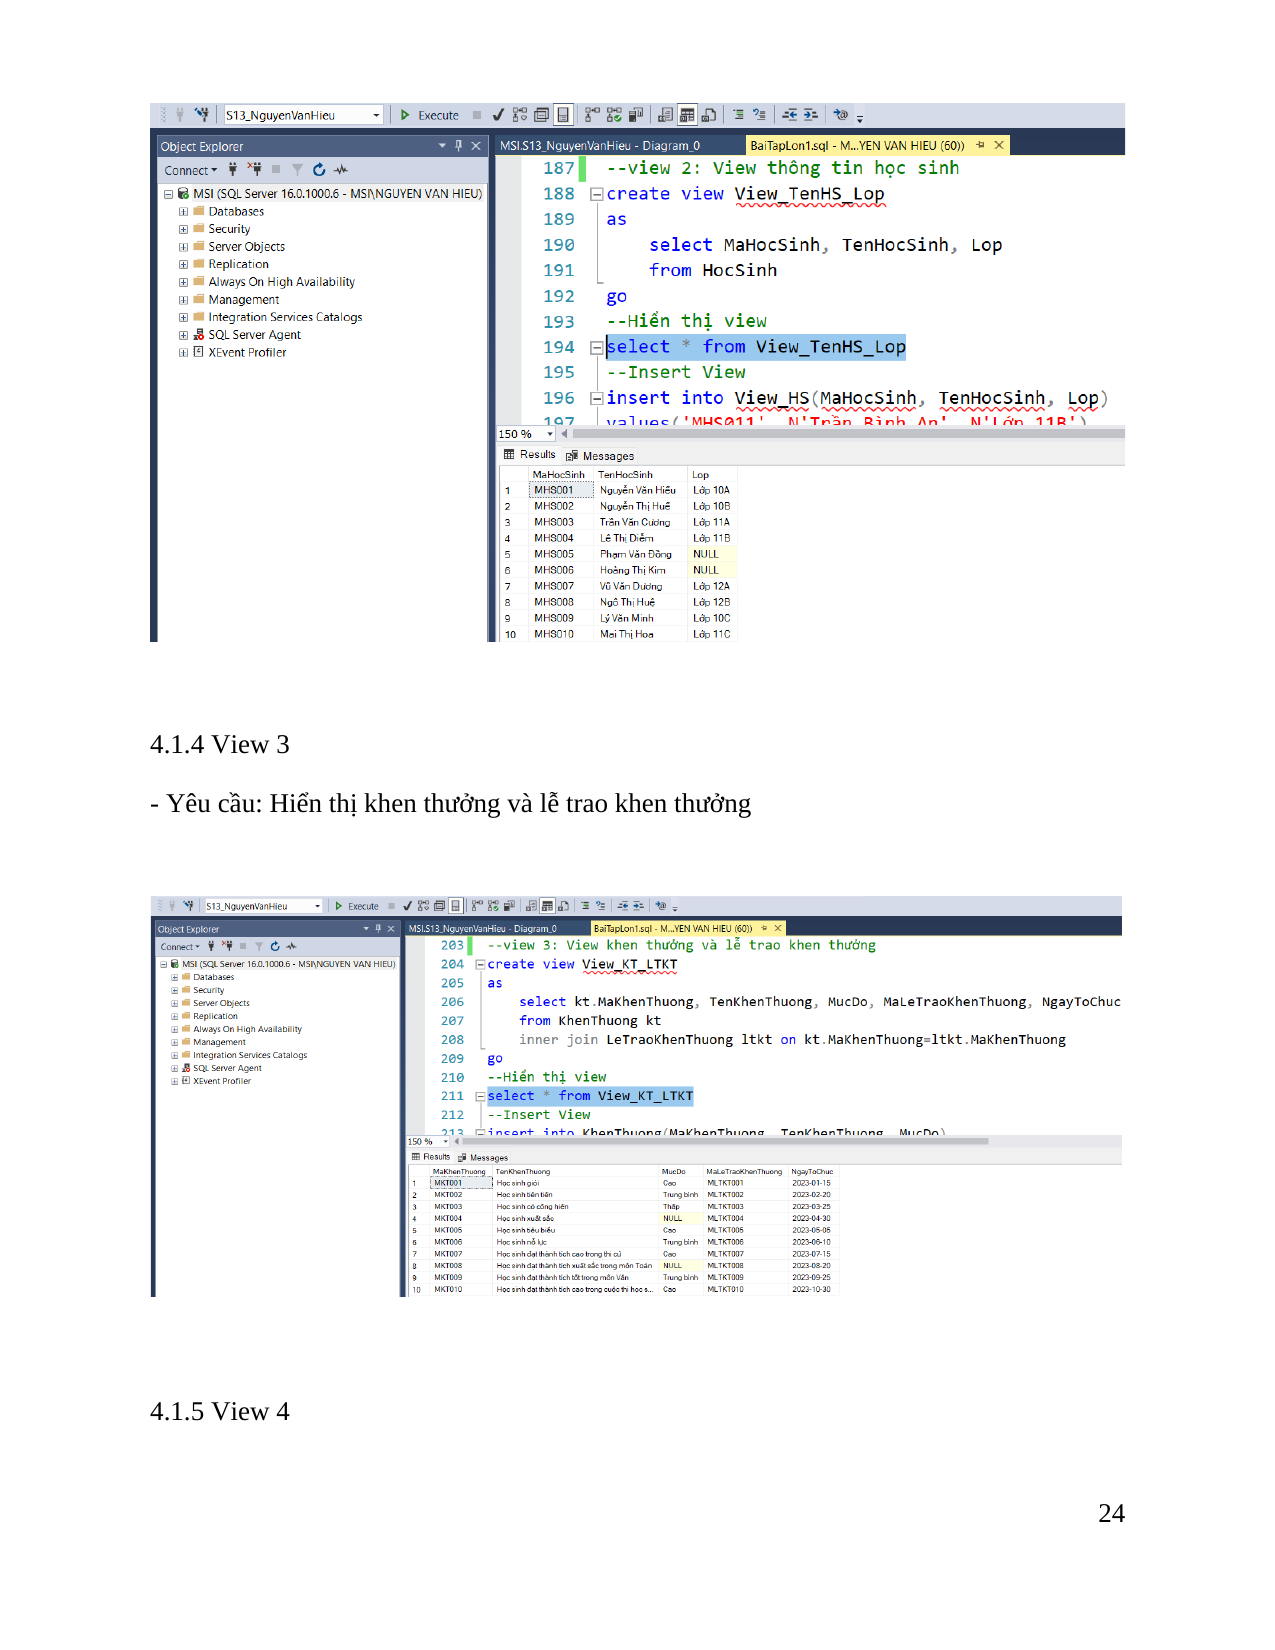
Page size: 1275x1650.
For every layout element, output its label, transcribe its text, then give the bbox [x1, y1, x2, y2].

picture [150, 896, 1122, 1296]
text 4.1.4 View 3 [150, 728, 1125, 759]
text 4.1.5 View 4 [150, 1395, 1125, 1426]
text - Yêu cầu: Hiển thị khen thưởng và lễ trao khen thưởng [150, 788, 1125, 819]
picture [150, 103, 1125, 642]
